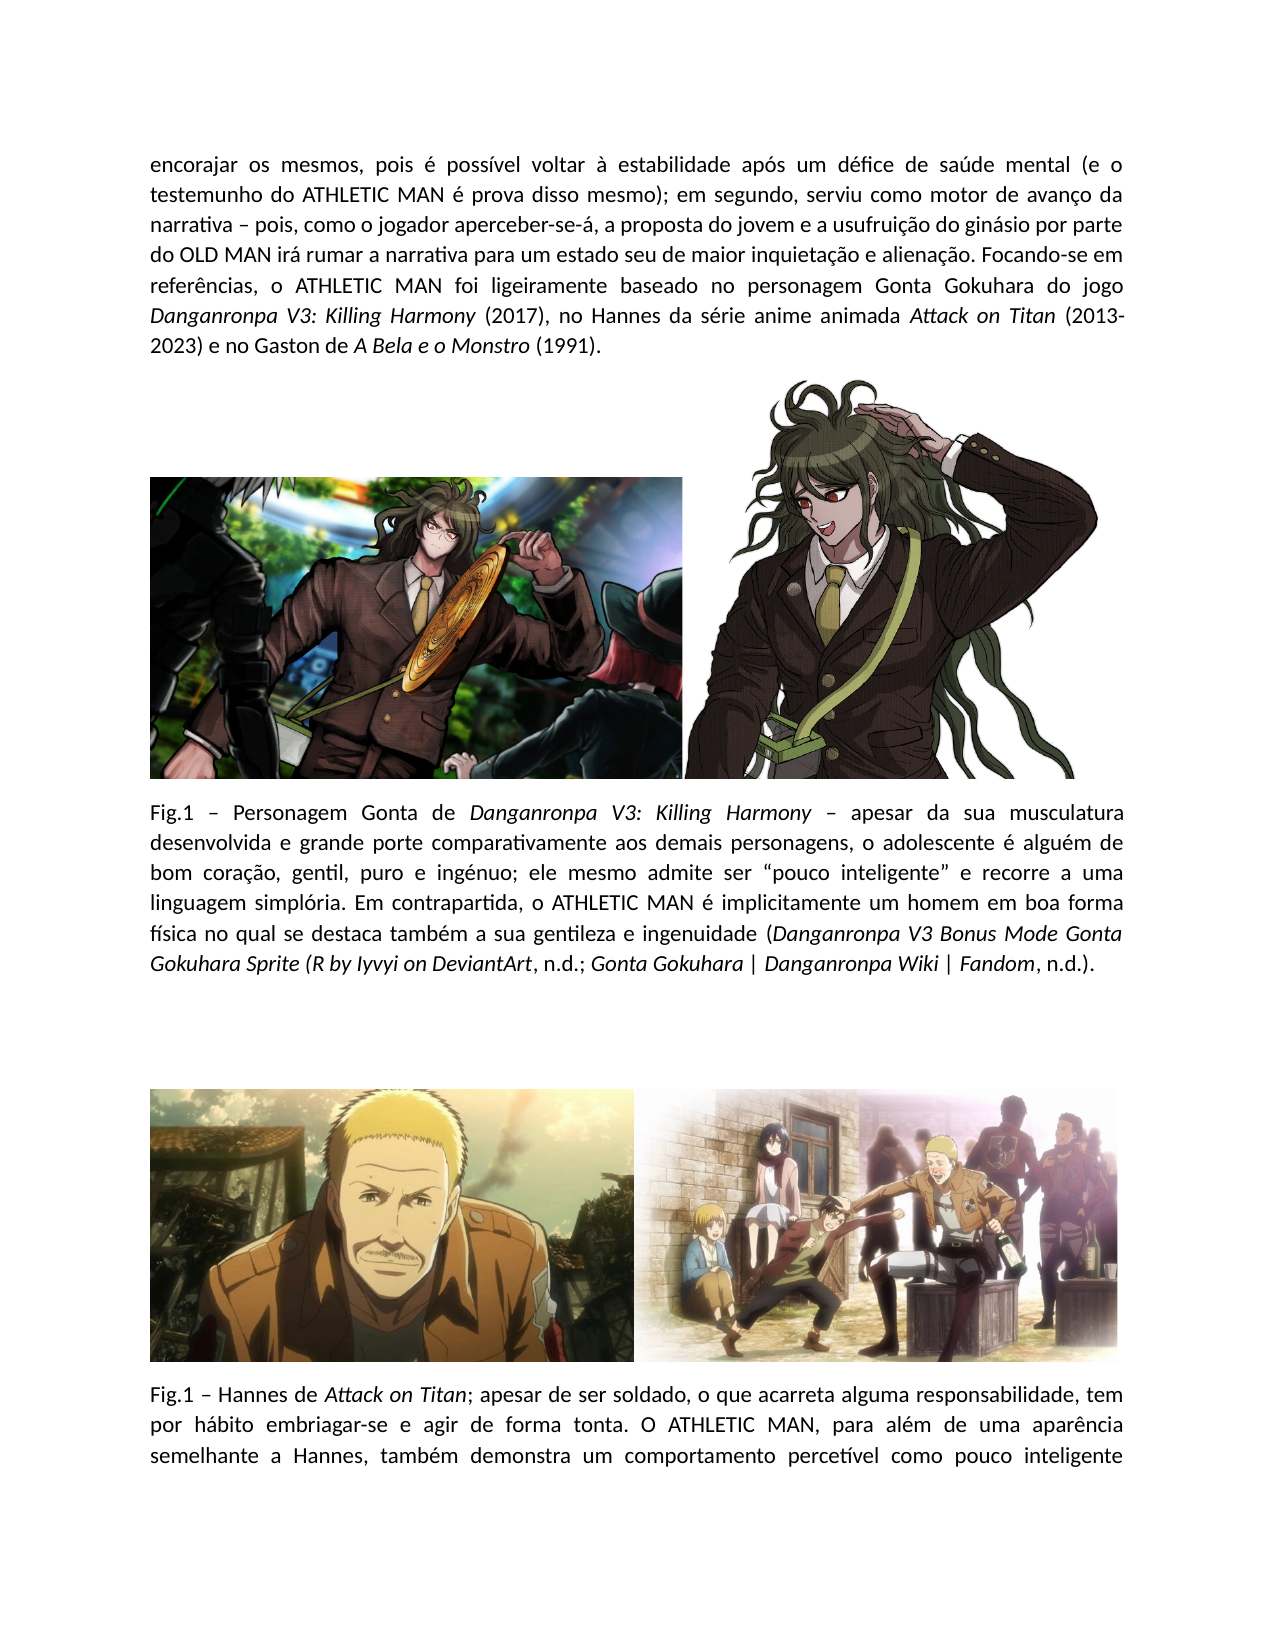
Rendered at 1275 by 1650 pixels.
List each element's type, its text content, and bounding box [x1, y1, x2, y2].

picture [150, 378, 1099, 779]
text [150, 1380, 1125, 1469]
text Fig.1 – Personagem Gonta de Danganronpa V3: Killing Harmony – apesar da sua musculatura desenvolvida e grande porte comparativamente aos demais personagens, o adolescente é alguém de bom coração, gentil, puro e ingénuo; ele mesmo admite ser “pouco inteligente” e recorre a uma linguagem simplória. Em contrapartida, o ATHLETIC MAN é implicitamente um homem em boa forma física no qual se destaca também a sua gentileza e ingenuidade (Danganronpa V3 Bonus Mode Gonta Gokuhara Sprite (R by Iyvyi on DeviantArt, n.d.; Gonta Gokuhara | Danganronpa Wiki | Fandom, n.d.). [150, 798, 1125, 977]
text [150, 150, 1125, 359]
picture [150, 1089, 1118, 1362]
